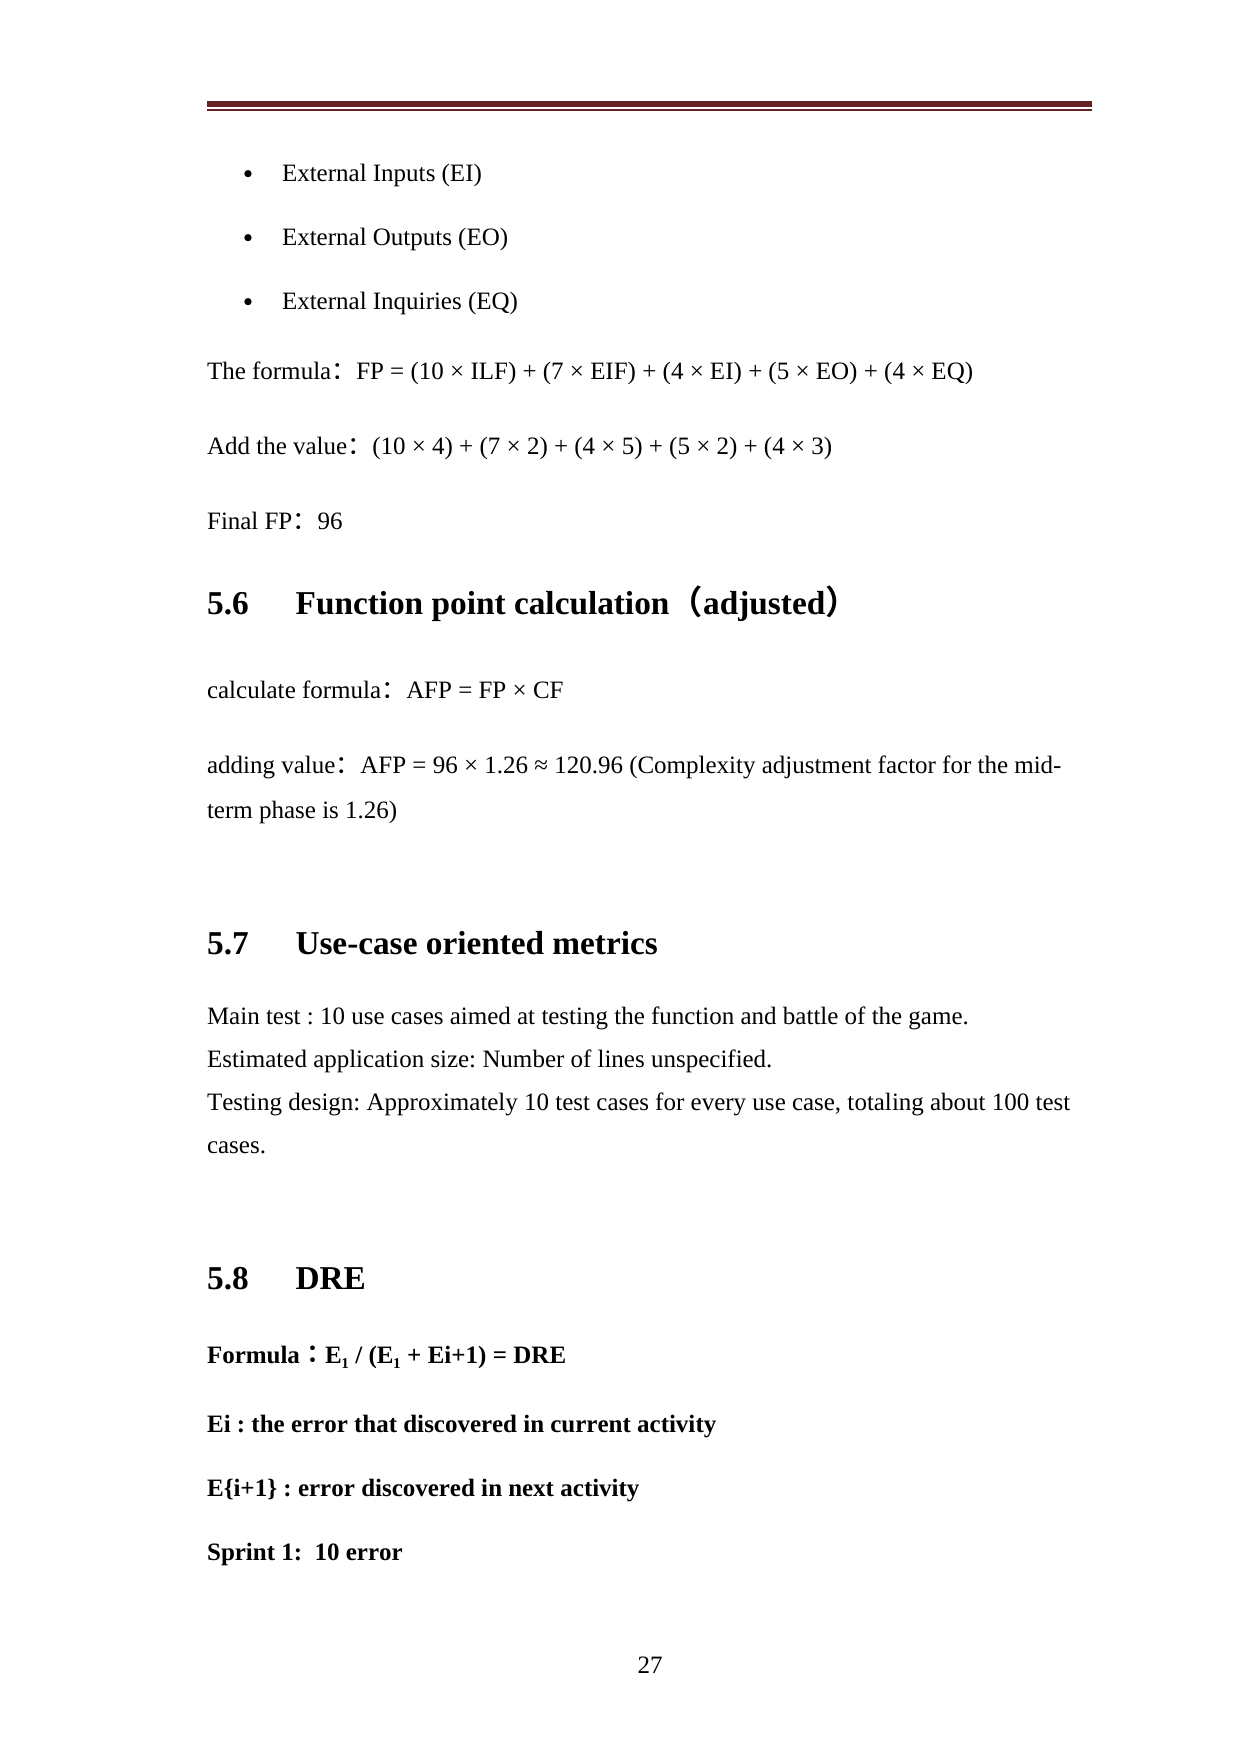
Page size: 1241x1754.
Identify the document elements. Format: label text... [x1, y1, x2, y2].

text E{i+1} : error discovered in next activity [207, 1473, 1092, 1501]
list External Outputs (EO) [244, 222, 1092, 251]
subtitle Use-case oriented metrics [207, 923, 1092, 961]
text Add the value：(10 × 4) + (7 × 2) + (4 × 5) + (5 × 2) + (4 × 3) [207, 426, 1092, 462]
text Sprint 1: 10 error [207, 1537, 1092, 1565]
text Main test : 10 use cases aimed at testing the function and battle of the game. Estimated application size: Number of lines unspecified. Testing design: Approximately 10 test cases for every use case, totaling about 100 test cases. [207, 1001, 1092, 1159]
text Formula：E₁ / (E₁ + Ei+1) = DRE [207, 1337, 1092, 1371]
list External Inputs (EI) [244, 158, 1092, 187]
text adding value：AFP = 96 × 1.26 ≈ 120.96 (Complexity adjustment factor for the mid-term phase is 1.26) [207, 744, 1092, 824]
text The formula：FP = (10 × ILF) + (7 × EIF) + (4 × EI) + (5 × EO) + (4 × EQ) [207, 350, 1092, 387]
subtitle Function point calculation（adjusted） [207, 576, 1092, 624]
text calculate formula：AFP = FP × CF [207, 669, 1092, 705]
text Final FP：96 [207, 501, 1092, 537]
subtitle DRE [207, 1258, 1092, 1297]
list External Inquiries (EQ) [244, 286, 1092, 315]
text Ei : the error that discovered in current activity [207, 1409, 1092, 1437]
